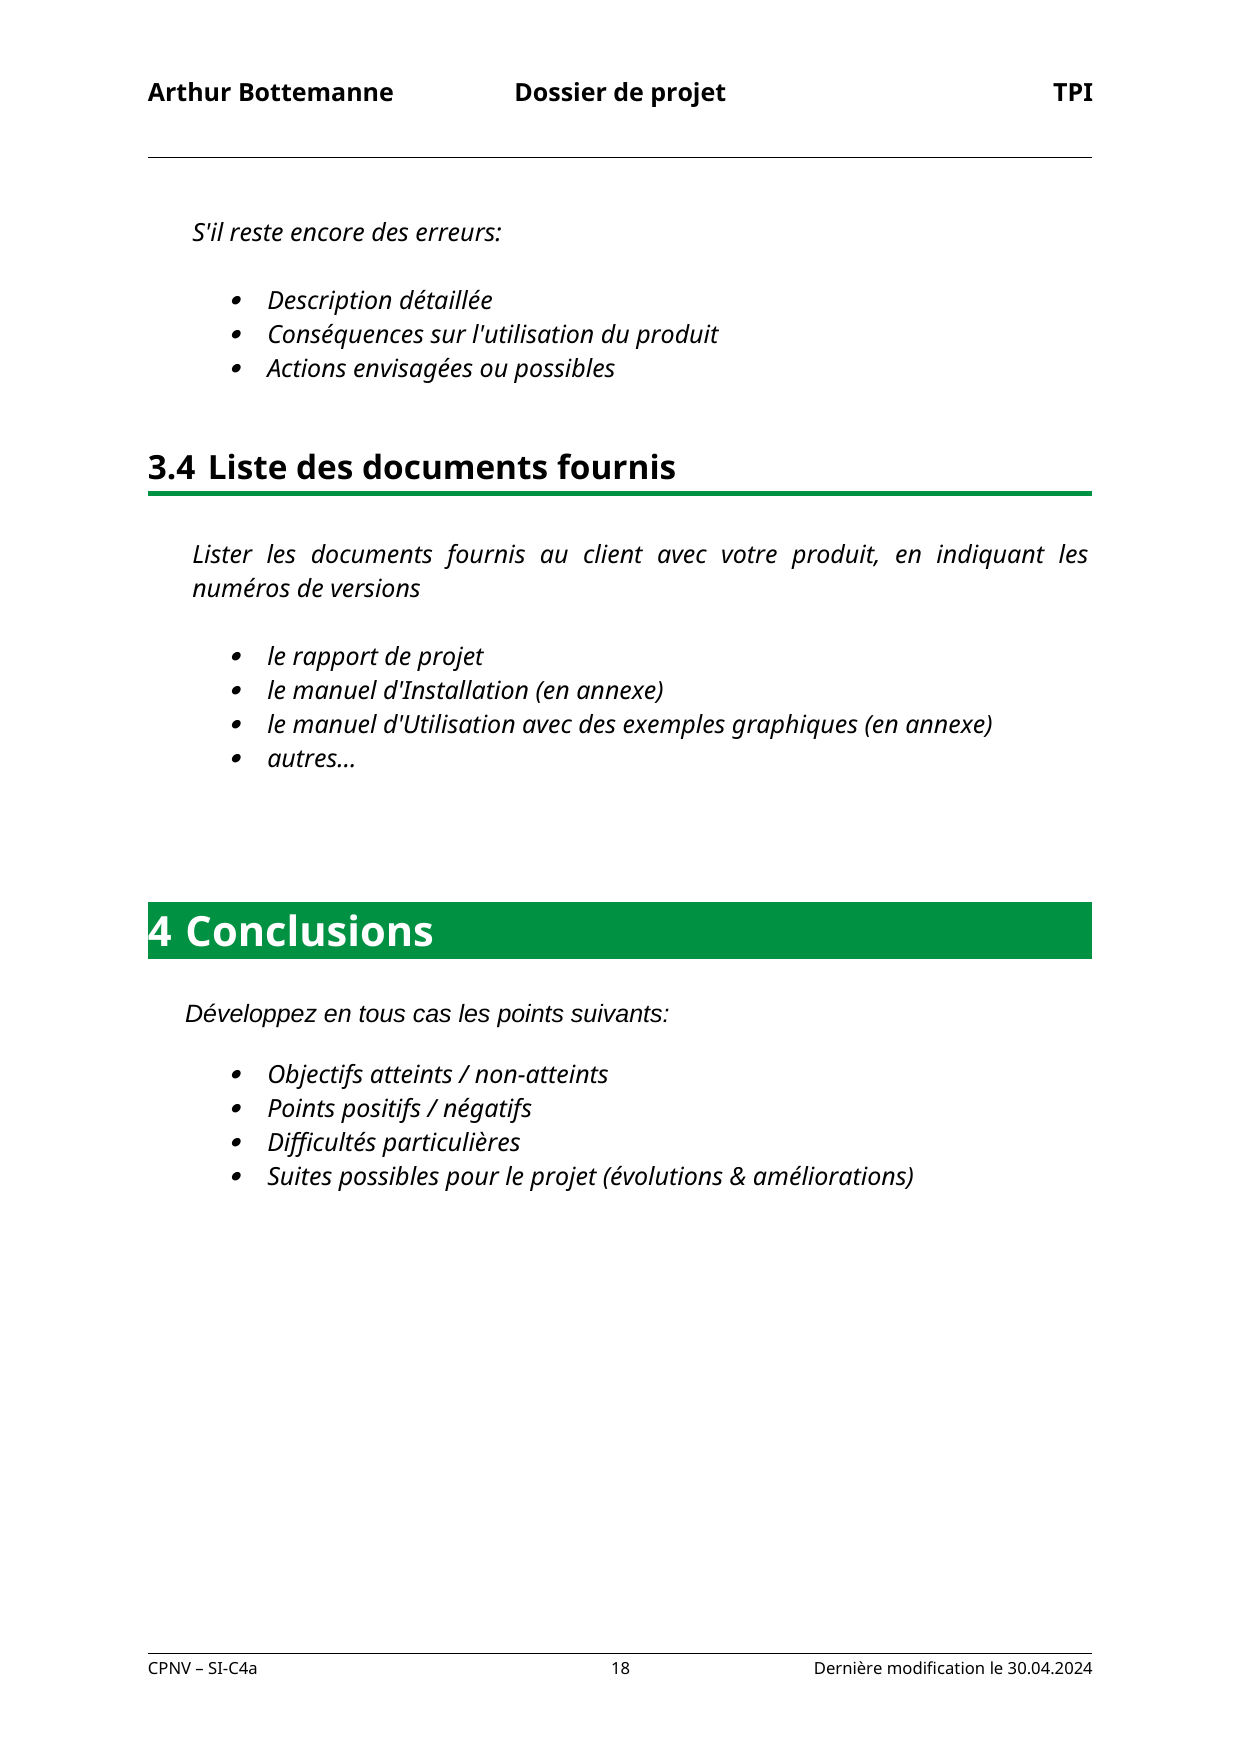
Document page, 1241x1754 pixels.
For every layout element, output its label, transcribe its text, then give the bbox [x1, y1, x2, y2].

subtitle Conclusions [148, 902, 1092, 959]
list Objectifs atteints / non-atteints [229, 1056, 1092, 1091]
text Lister les documents fournis au client avec votre produit, en indiquant les numéros de versions [192, 536, 1092, 604]
list Conséquences sur l'utilisation du produit [229, 317, 1092, 351]
list Points positifs / négatifs [229, 1091, 1092, 1124]
list Suites possibles pour le projet (évolutions & améliorations) [229, 1159, 1092, 1193]
list Développez en tous cas les points suivants: [185, 999, 1092, 1028]
list Description détaillée [229, 282, 1092, 317]
list Difficultés particulières [229, 1124, 1092, 1159]
list autres… [229, 741, 1092, 775]
list le manuel d'Utilisation avec des exemples graphiques (en annexe) [229, 707, 1092, 741]
list le manuel d'Installation (en annexe) [229, 672, 1092, 707]
list Actions envisagées ou possibles [229, 351, 1092, 385]
text S'il reste encore des erreurs: [192, 214, 1092, 248]
list le rapport de projet [229, 638, 1092, 672]
subtitle Liste des documents fournis [148, 444, 1092, 491]
